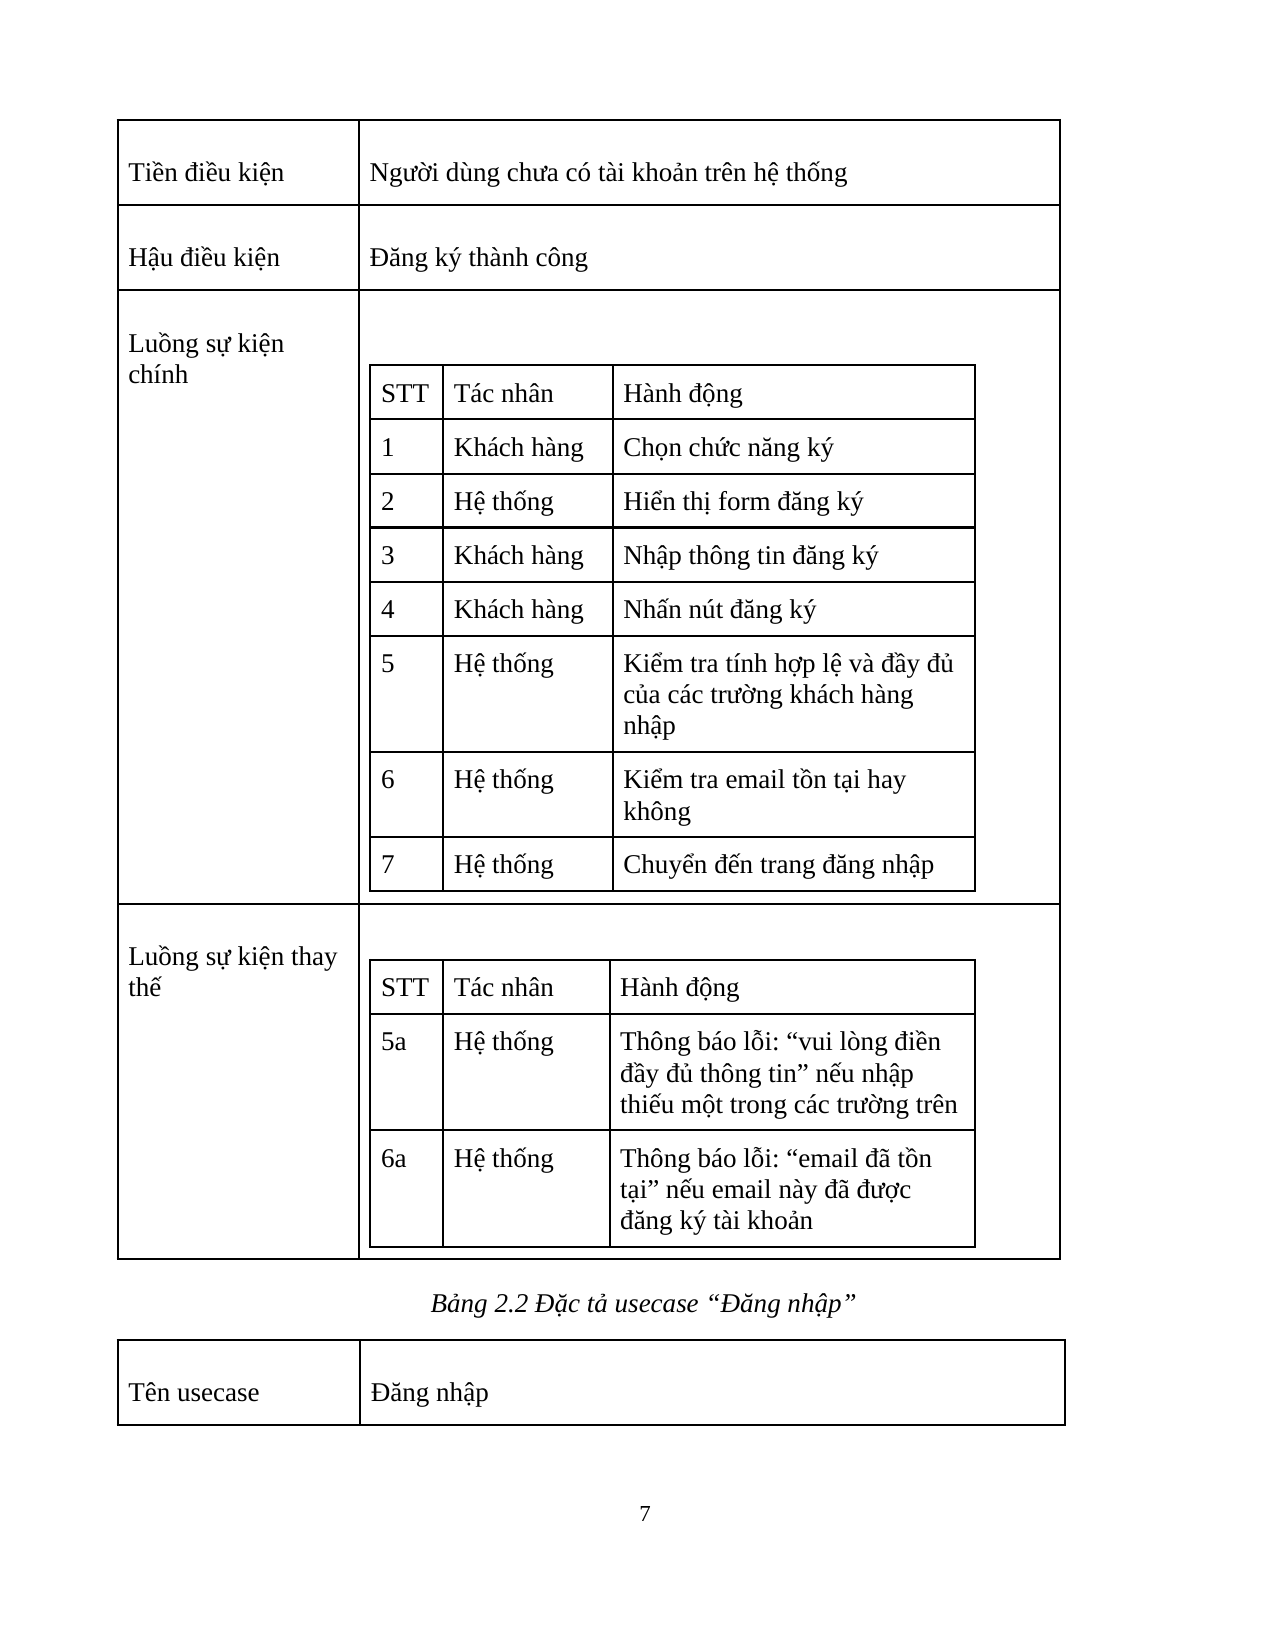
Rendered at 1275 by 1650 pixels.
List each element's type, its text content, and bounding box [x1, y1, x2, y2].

table_header Đăng nhập [361, 1341, 1064, 1424]
table_cell Hậu điều kiện [119, 206, 358, 289]
table_cell Luồng sự kiện thay thế [119, 905, 358, 1258]
table_header Tên usecase [119, 1341, 359, 1424]
table_cell Người dùng chưa có tài khoản trên hệ thống [360, 121, 1059, 204]
table_cell Đăng ký thành công [360, 206, 1059, 289]
table_cell Tiền điều kiện [119, 121, 358, 204]
text Bảng 2.2 Đặc tả usecase “Đăng nhập” [106, 1287, 1183, 1318]
table_cell [360, 905, 1059, 1258]
table_cell Luồng sự kiện chính [119, 291, 358, 903]
table_cell [360, 291, 1059, 903]
